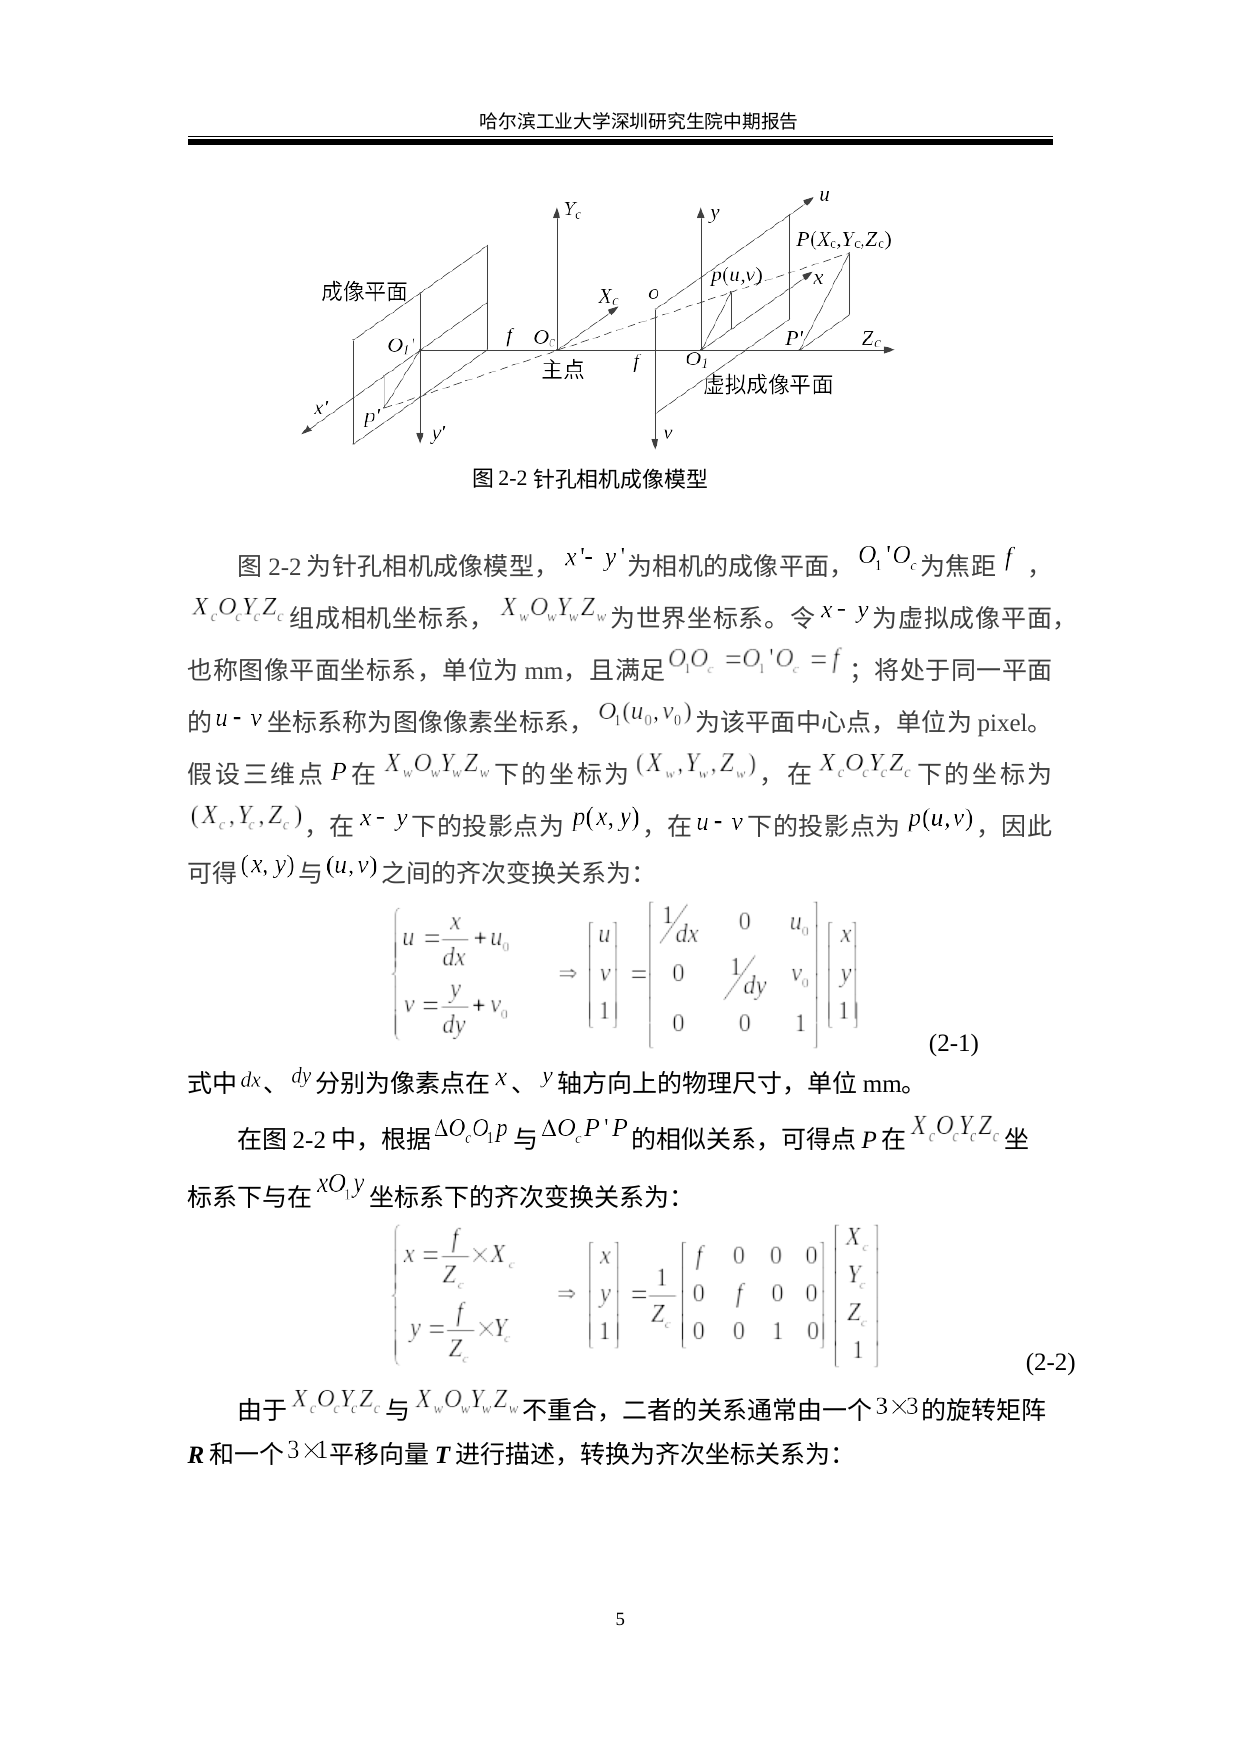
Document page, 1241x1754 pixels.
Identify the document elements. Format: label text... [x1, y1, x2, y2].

text 式中、分别为像素点在、轴方向上的物理尺寸，单位mm。 [187, 1063, 1053, 1099]
text (2-1) [187, 897, 1053, 1057]
text 在图2-2中，根据与的相似关系，可得点P在坐标系下与在坐标系下的齐次变换关系为： [187, 1106, 1053, 1213]
text 图2-2 针孔相机成像模型 [187, 462, 1053, 494]
text 图2-2为针孔相机成像模型，为相机的成像平面，为焦距 ，组成相机坐标系，为世界坐标系。令为虚拟成像平面，也称图像平面坐标系，单位为mm，且满足；将处于同一平面的坐标系称为图像像素坐标系，为该平面中心点，单位为pixel。假设三维点在下的坐标为，在下的坐标为，在下的投影点为，在下的投影点为，因此可得与之间的齐次变换关系为： [187, 538, 1053, 890]
text 由于与不重合，二者的关系通常由一个的旋转矩阵R和一个平移向量T进行描述，转换为齐次坐标关系为： [187, 1382, 1053, 1471]
text (2-2) [187, 1220, 1053, 1376]
